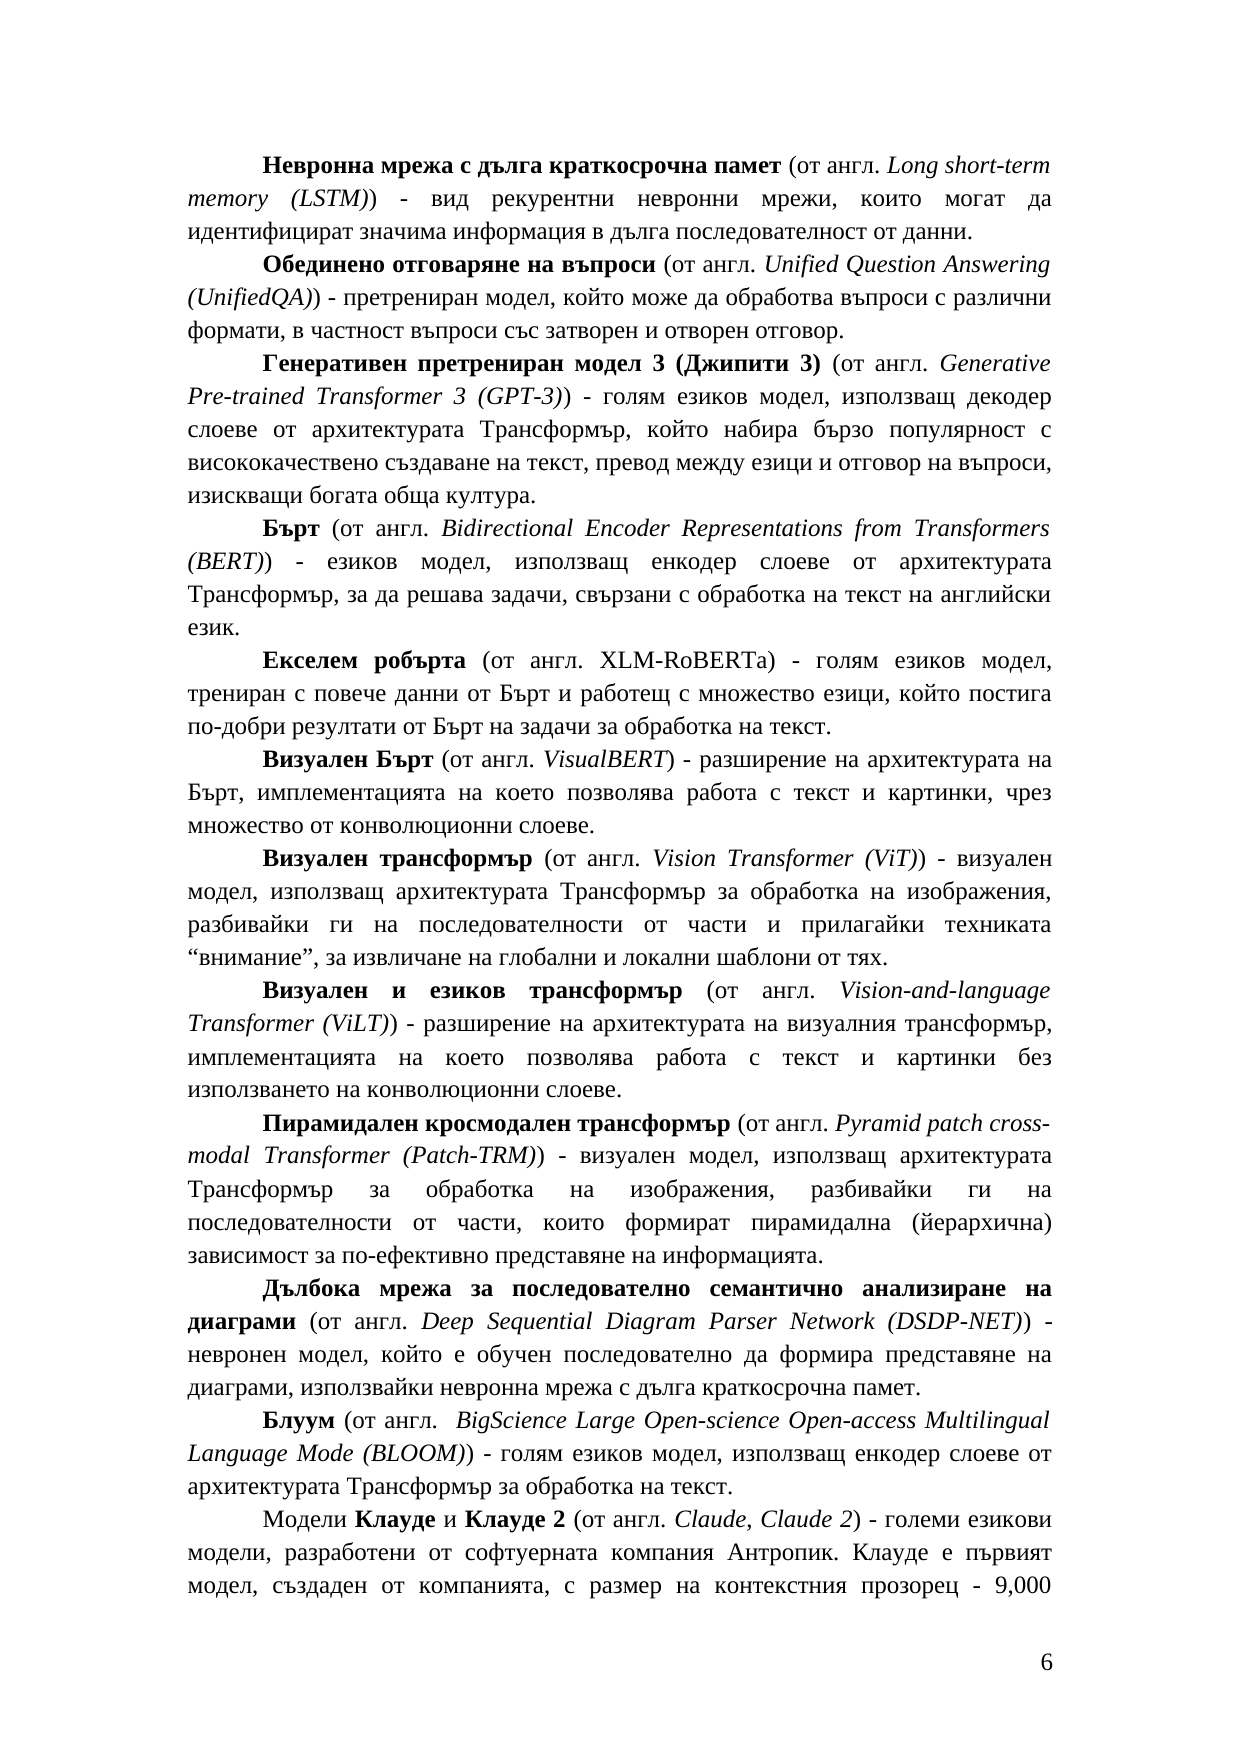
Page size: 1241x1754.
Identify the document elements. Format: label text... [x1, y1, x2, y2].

text Визуален и езиков трансформър (от англ. Vision-and-language Transformer (ViLT)) - разширение на архитектурата на визуалния трансформър, имплементацията на което позволява работа с текст и картинки без използването на конволюционни слоеве. [187, 976, 1053, 1103]
text Визуален Бърт (от англ. VisualBERT) - разширение на архитектурата на Бърт, имплементацията на което позволява работа с текст и картинки, чрез множество от конволюционни слоеве. [187, 744, 1053, 839]
text Невронна мрежа с дълга краткосрочна памет (от англ. Long short-term memory (LSTM)) - вид рекурентни невронни мрежи, които могат да идентифицират значима информация в дълга последователност от данни. [187, 150, 1053, 245]
text Дълбока мрежа за последователно семантично анализиране на диаграми (от англ. Deep Sequential Diagram Parser Network (DSDP-NET)) - невронен модел, който е обучен последователно да формира представяне на диаграми, използвайки невронна мрежа с дълга краткосрочна памет. [187, 1273, 1053, 1401]
text Визуален трансформър (от англ. Vision Transformer (ViT)) - визуален модел, използващ архитектурата Трансформър за обработка на изображения, разбивайки ги на последователности от части и прилагайки техниката “внимание”, за извличане на глобални и локални шаблони от тях. [187, 843, 1053, 971]
text Блуум (от англ. BigScience Large Open-science Open-access Multilingual Language Mode (BLOOM)) - голям езиков модел, използващ енкодер слоеве от архитектурата Трансформър за обработка на текст. [187, 1405, 1053, 1499]
text Екселем робърта (от англ. XLM-RoBERTa) - голям езиков модел, трениран с повече данни от Бърт и работещ с множество езици, който постига по-добри резултати от Бърт на задачи за обработка на текст. [187, 645, 1053, 740]
text Генеративен претрениран модел 3 (Джипити 3) (от англ. Generative Pre-trained Transformer 3 (GPT-3)) - голям езиков модел, използващ декодер слоеве от архитектурата Трансформър, който набира бързо популярност с висококачествено създаване на текст, превод между езици и отговор на въпроси, изискващи богата обща култура. [187, 348, 1053, 509]
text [187, 1504, 1053, 1599]
text Обединено отговаряне на въпроси (от англ. Unified Question Answering (UnifiedQA)) - претрениран модел, който може да обработва въпроси с различни формати, в частност въпроси със затворен и отворен отговор. [187, 249, 1053, 344]
text Бърт (от англ. Bidirectional Encoder Representations from Transformers (BERT)) - езиков модел, използващ енкодер слоеве от архитектурата Трансформър, за да решава задачи, свързани с обработка на текст на английски език. [187, 513, 1053, 641]
text Пирамидален кросмодален трансформър (от англ. Pyramid patch cross-modal Transformer (Patch-TRM)) - визуален модел, използващ архитектурата Трансформър за обработка на изображения, разбивайки ги на последователности от части, които формират пирамидална (йерархична) зависимост за по-ефективно представяне на информацията. [187, 1108, 1053, 1268]
